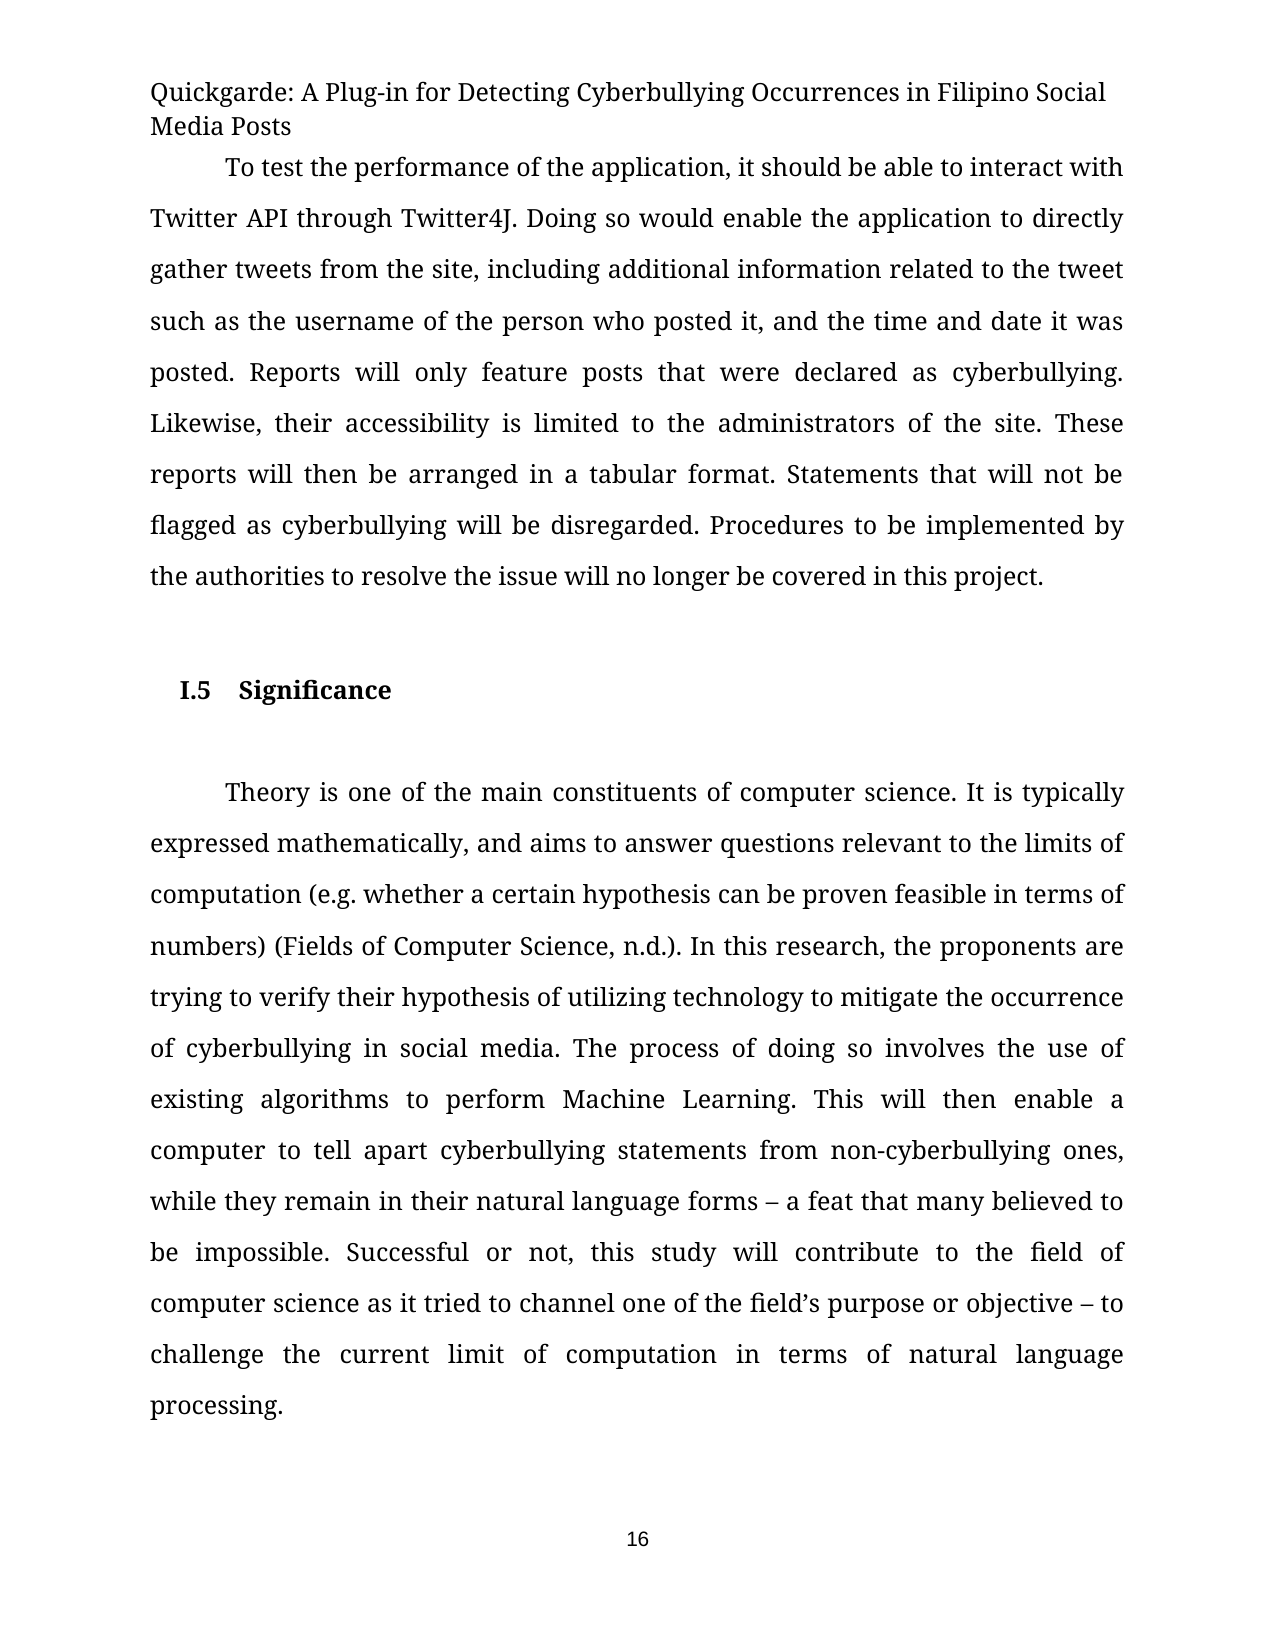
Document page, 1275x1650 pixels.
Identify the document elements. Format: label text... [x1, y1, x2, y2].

subtitle Significance [179, 673, 1125, 707]
text To test the performance of the application, it should be able to interact with Twitter API through Twitter4J. Doing so would enable the application to directly gather tweets from the site, including additional information related to the tweet such as the username of the person who posted it, and the time and date it was posted. Reports will only feature posts that were declared as cyberbullying. Likewise, their accessibility is limited to the administrators of the site. These reports will then be arranged in a tabular format. Statements that will not be flagged as cyberbullying will be disregarded. Procedures to be implemented by the authorities to resolve the issue will no longer be covered in this project. [150, 150, 1125, 592]
text Theory is one of the main constituents of computer science. It is typically expressed mathematically, and aims to answer questions relevant to the limits of computation (e.g. whether a certain hypothesis can be proven feasible in terms of numbers) (Fields of Computer Science, n.d.). In this research, the proponents are trying to verify their hypothesis of utilizing technology to mitigate the occurrence of cyberbullying in social media. The process of doing so involves the use of existing algorithms to perform Machine Learning. This will then enable a computer to tell apart cyberbullying statements from non-cyberbullying ones, while they remain in their natural language forms – a feat that many believed to be impossible. Successful or not, this study will contribute to the field of computer science as it tried to channel one of the field’s purpose or objective – to challenge the current limit of computation in terms of natural language processing. [150, 775, 1125, 1422]
